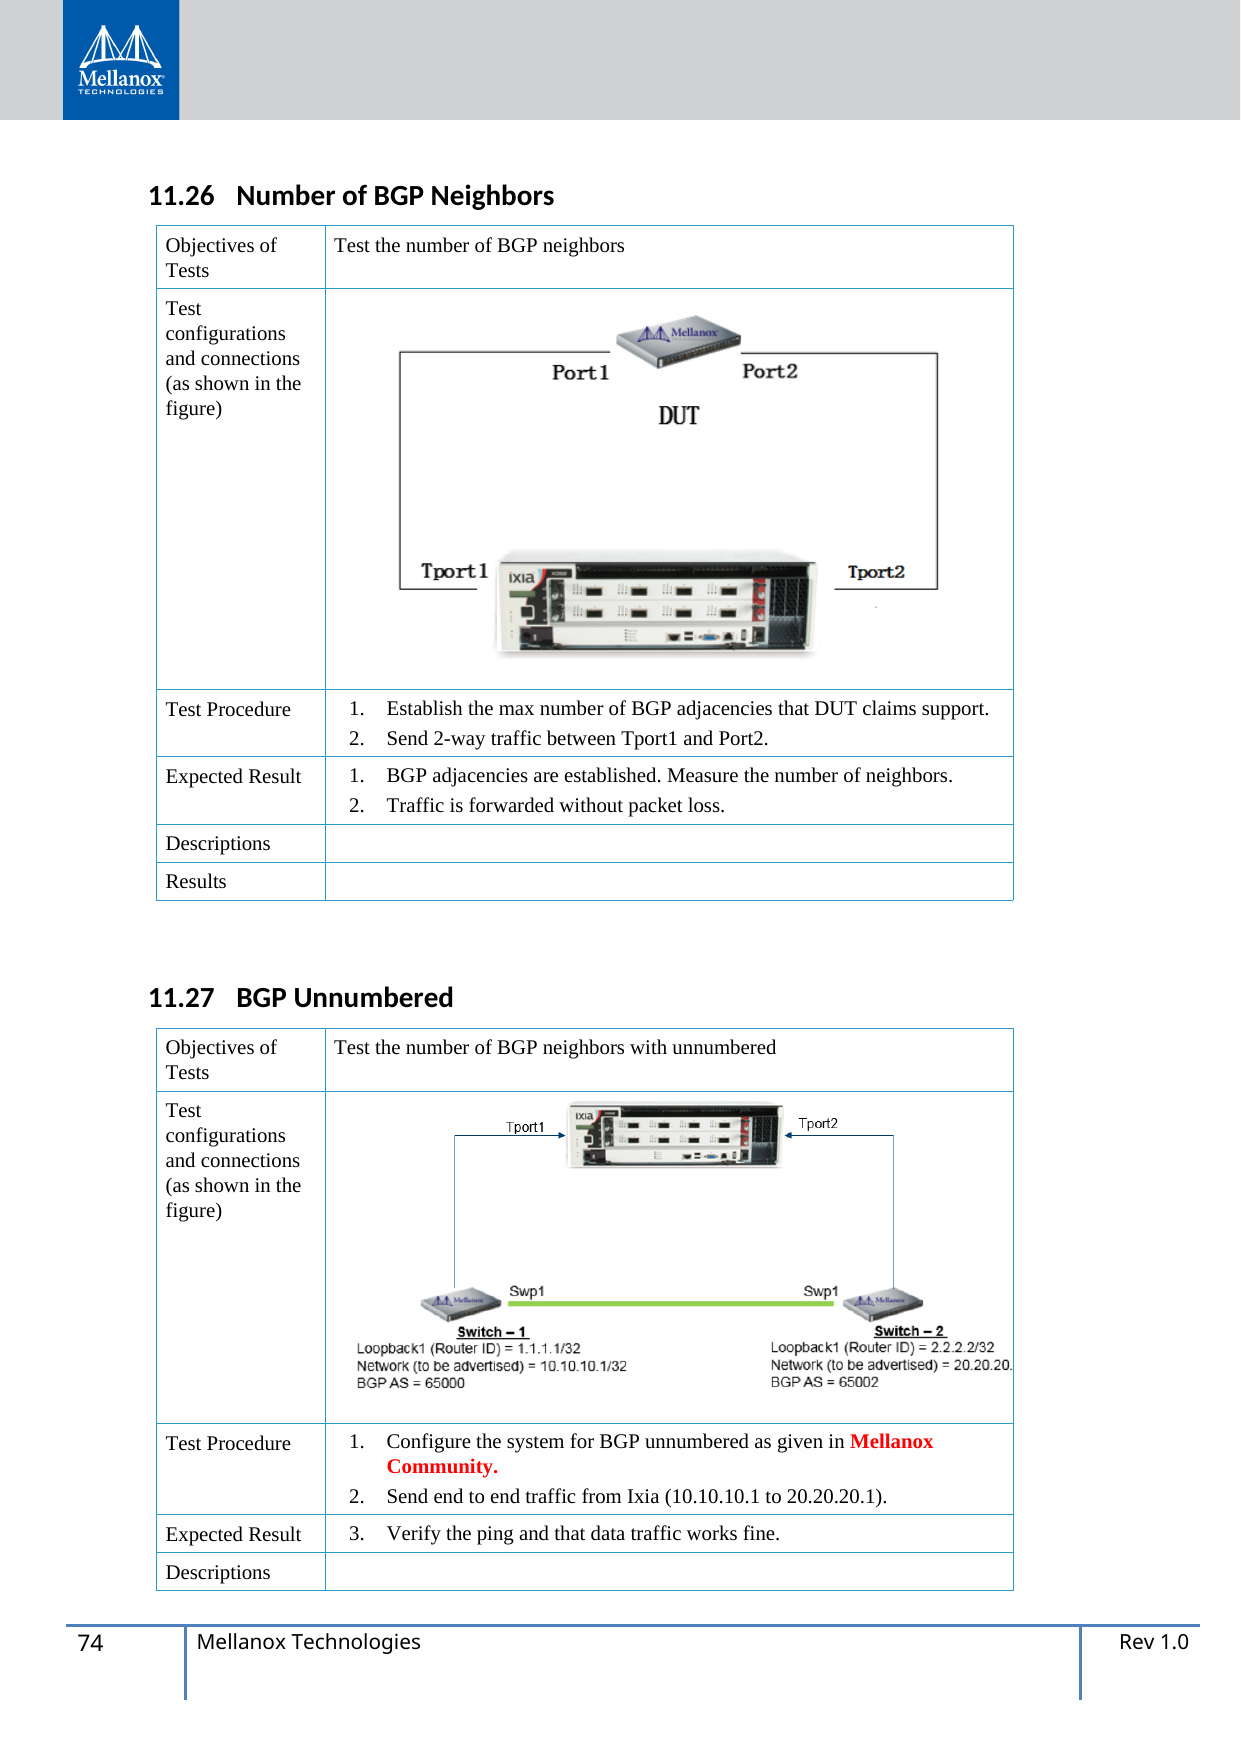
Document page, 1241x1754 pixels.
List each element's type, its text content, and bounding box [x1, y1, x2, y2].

table_cell [326, 1553, 1013, 1590]
table_header Test the number of BGP neighbors [326, 226, 1013, 288]
table_cell BGP adjacencies are established. Measure the number of neighbors. Traffic is forwarded without packet loss. [326, 757, 1013, 824]
picture [0, 0, 1241, 120]
table_cell Establish the max number of BGP adjacencies that DUT claims support. Send 2-way traffic between Tport1 and Port2. [326, 690, 1013, 756]
table_cell Descriptions [157, 825, 325, 862]
picture [333, 1097, 1013, 1417]
table_cell Test Procedure [157, 1424, 325, 1514]
table_cell [326, 1092, 1013, 1423]
table_cell Descriptions [157, 1553, 325, 1590]
table_cell [326, 825, 1013, 862]
table_cell [326, 289, 1013, 689]
table_header Objectives of Tests [157, 226, 325, 288]
table_cell Configure the system for BGP unnumbered as given in Mellanox Community. Send end to end traffic from Ixia (10.10.10.1 to 20.20.20.1). [326, 1424, 1013, 1514]
table_header Objectives of Tests [157, 1029, 325, 1091]
subtitle BGP Unnumbered [148, 979, 1093, 1015]
picture [333, 295, 1011, 683]
table_cell Test configurations and connections (as shown in the figure) [157, 1092, 325, 1423]
table_cell Results [157, 863, 325, 900]
table_header Test the number of BGP neighbors with unnumbered [326, 1029, 1013, 1091]
table_cell Expected Result [157, 1515, 325, 1552]
table_cell [326, 863, 1013, 900]
table_cell Verify the ping and that data traffic works fine. [326, 1515, 1013, 1552]
subtitle Number of BGP Neighbors [148, 177, 1093, 213]
table_cell Test configurations and connections (as shown in the figure) [157, 289, 325, 689]
table_cell Test Procedure [157, 690, 325, 756]
table_cell Expected Result [157, 757, 325, 824]
